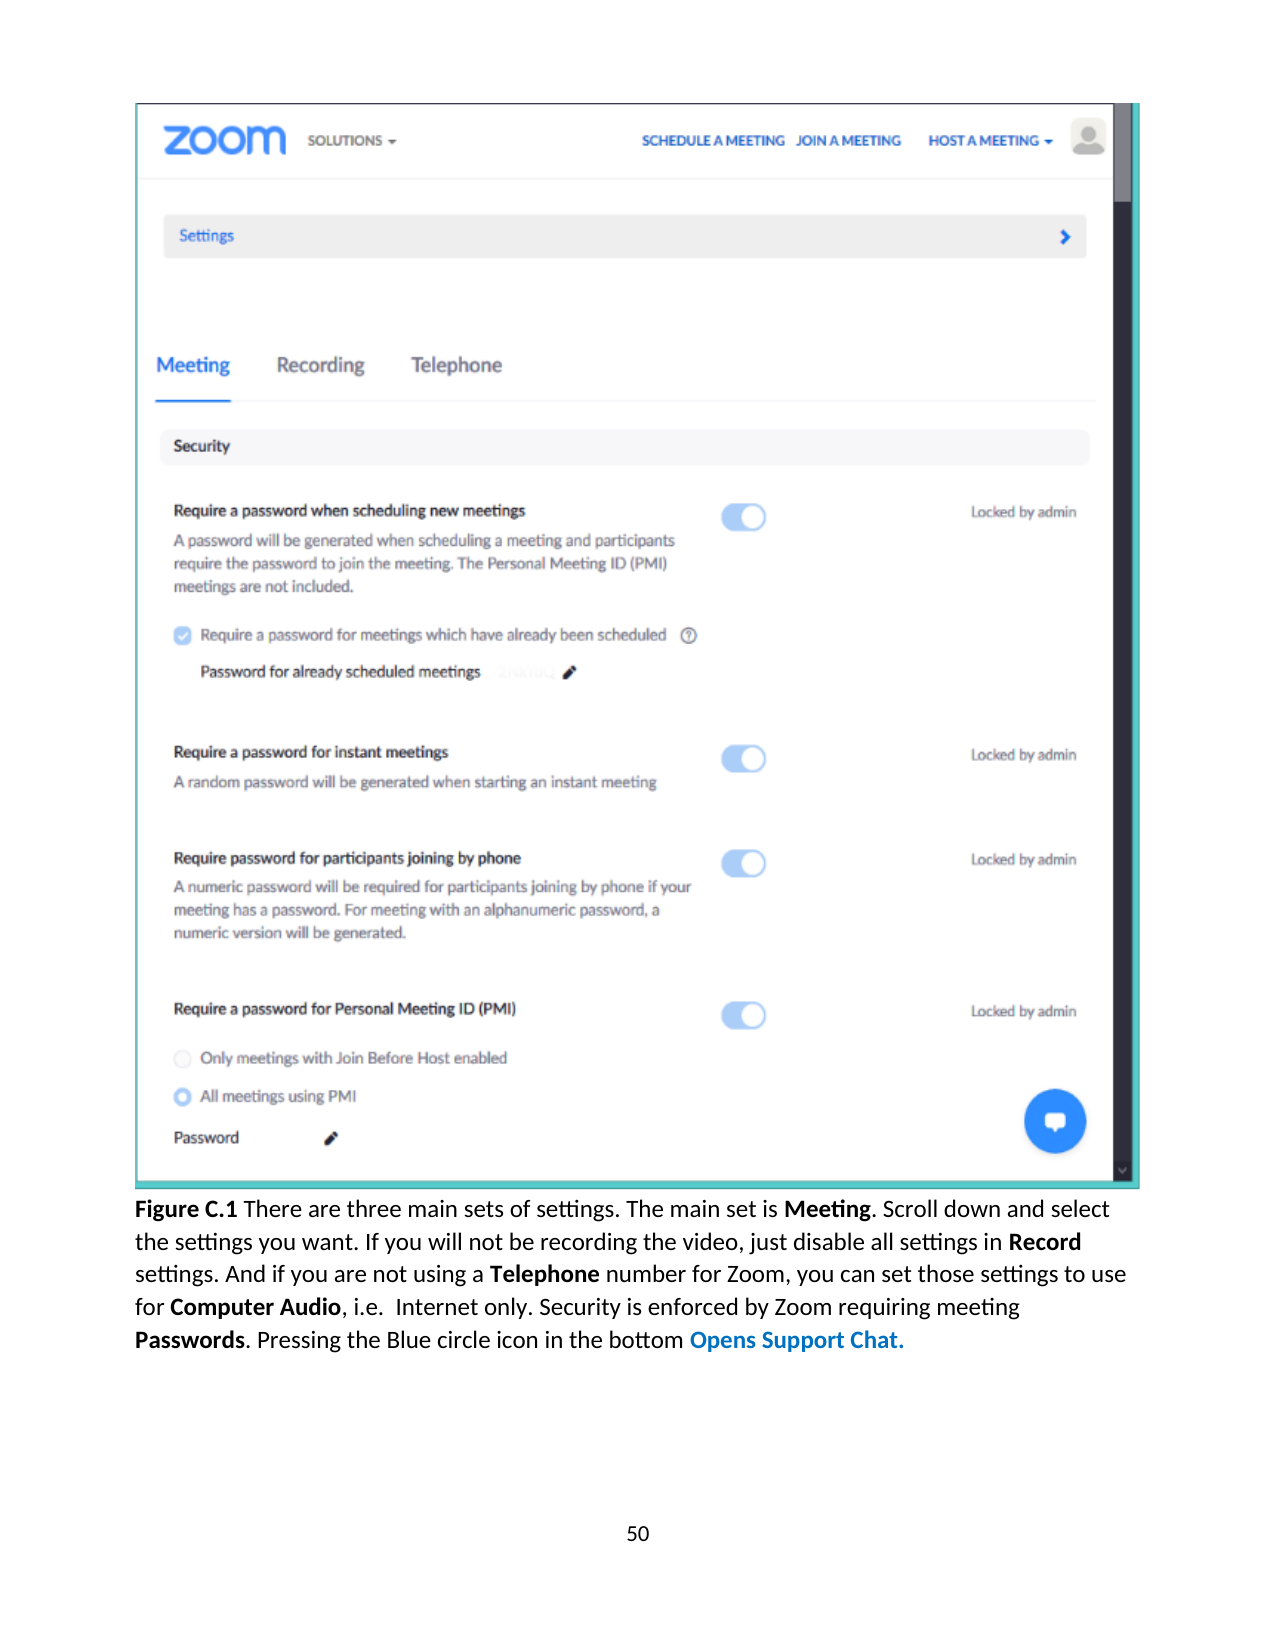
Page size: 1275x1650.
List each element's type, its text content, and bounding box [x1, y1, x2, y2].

text Figure C.1 There are three main sets of settings. The main set is Meeting. Scroll down and select the settings you want. If you will not be recording the video, just disable all settings in Record settings. And if you are not using a Telephone number for Zoom, you can set those settings to use for Computer Audio, i.e. Internet only. Security is enforced by Zoom requiring meeting Passwords. Pressing the Blue circle icon in the bottom Opens Support Chat. [135, 1193, 1140, 1355]
